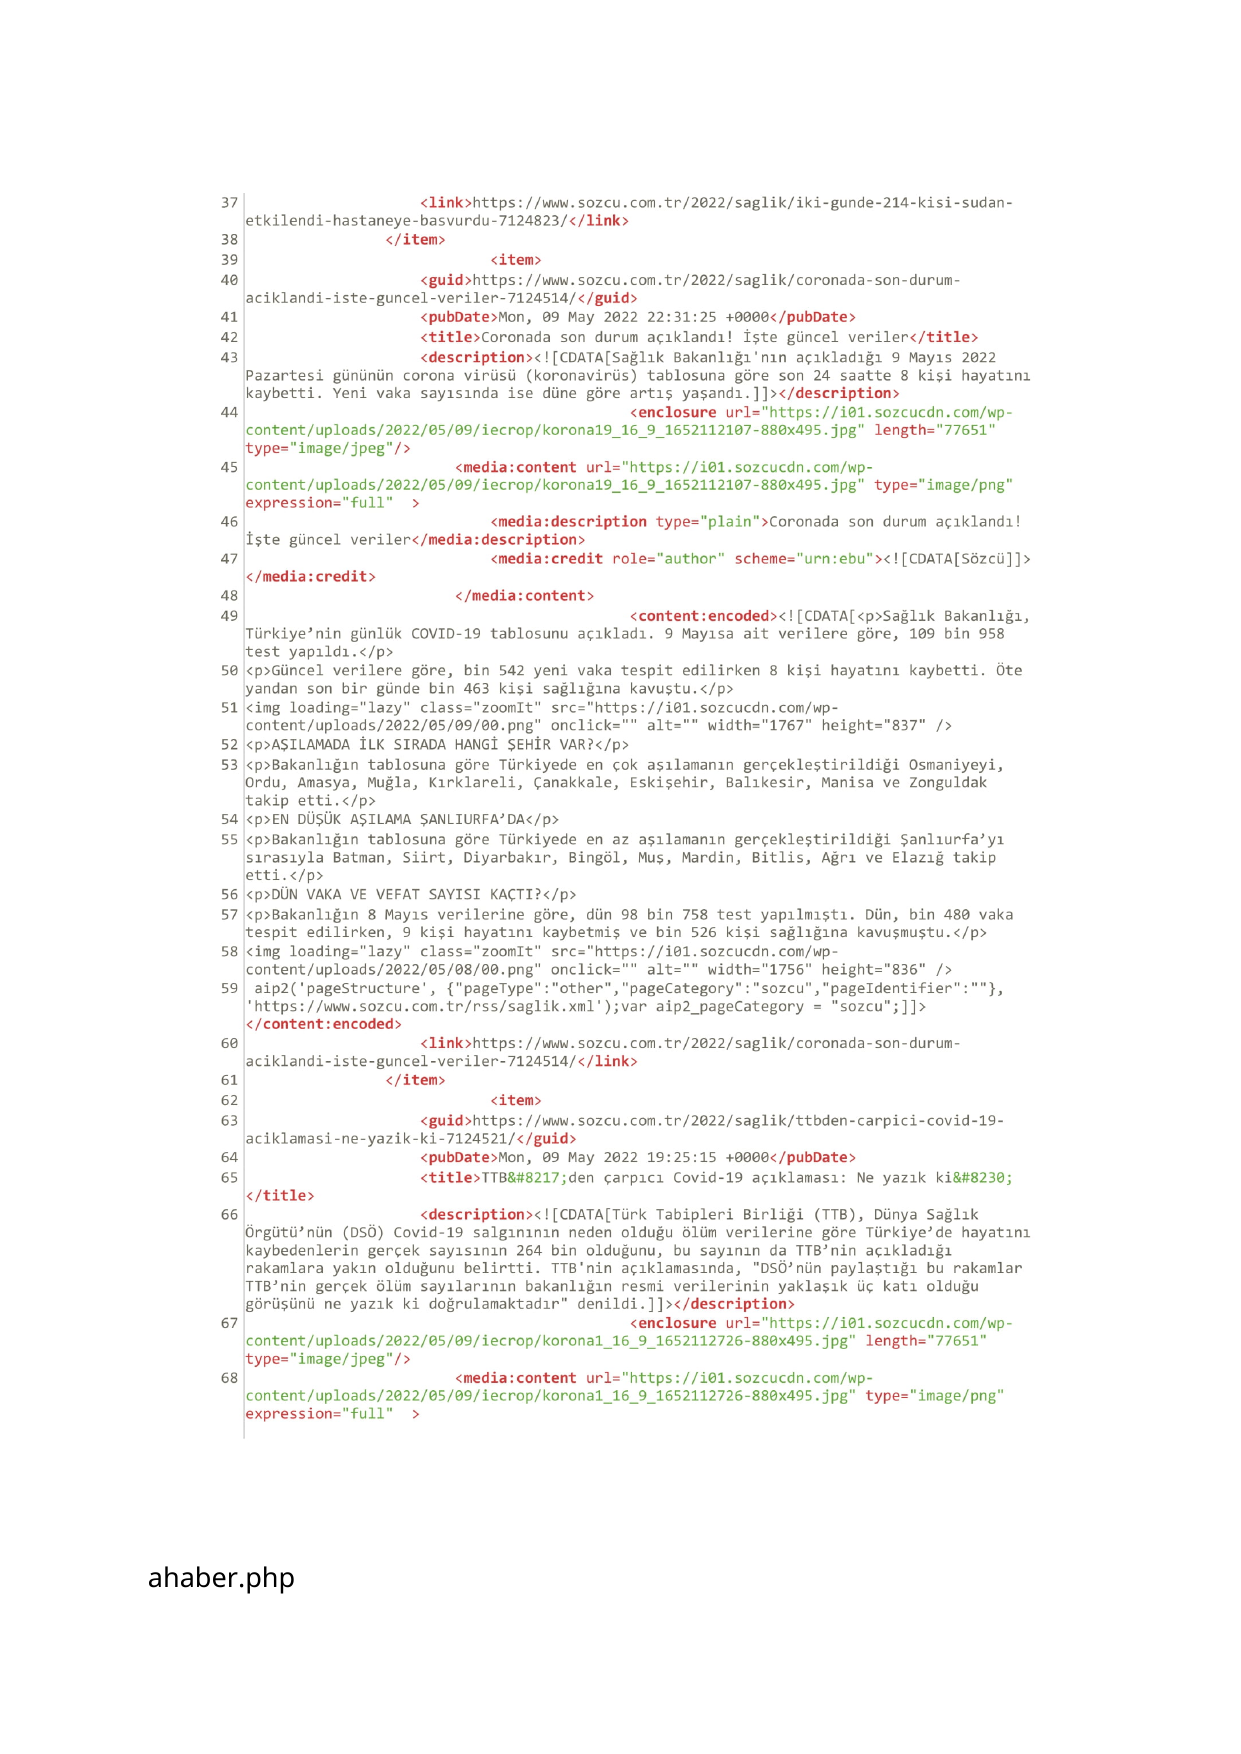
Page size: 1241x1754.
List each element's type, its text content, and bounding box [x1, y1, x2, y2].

picture [147, 147, 1092, 1483]
text ahaber.php [148, 1559, 1093, 1596]
